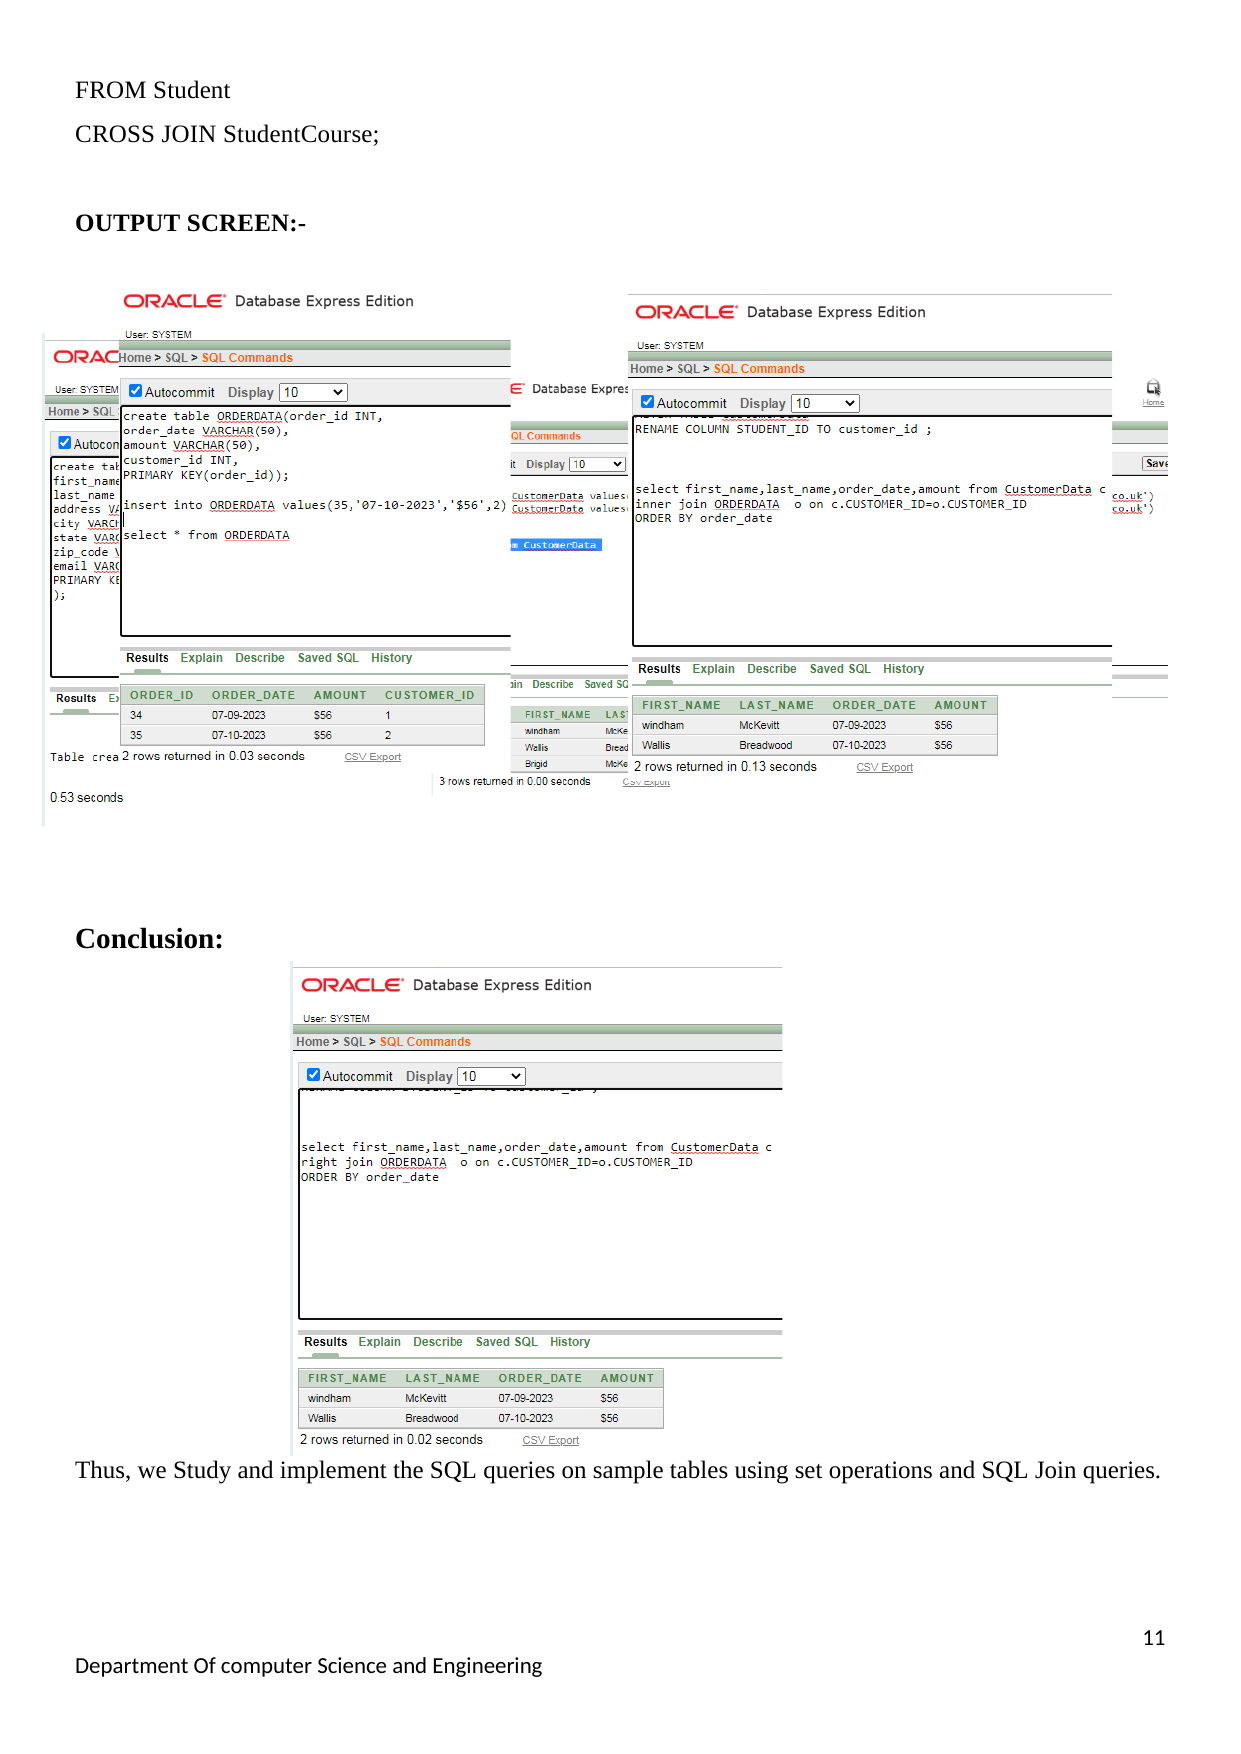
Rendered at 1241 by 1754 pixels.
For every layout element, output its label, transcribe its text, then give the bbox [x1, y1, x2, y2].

picture [42, 289, 1168, 826]
text OUTPUT SCREEN:- [75, 208, 1165, 237]
text FROM Student [75, 75, 1165, 104]
picture [289, 961, 783, 1456]
text CROSS JOIN StudentCourse; [75, 119, 1165, 148]
text Conclusion: [75, 921, 1165, 955]
